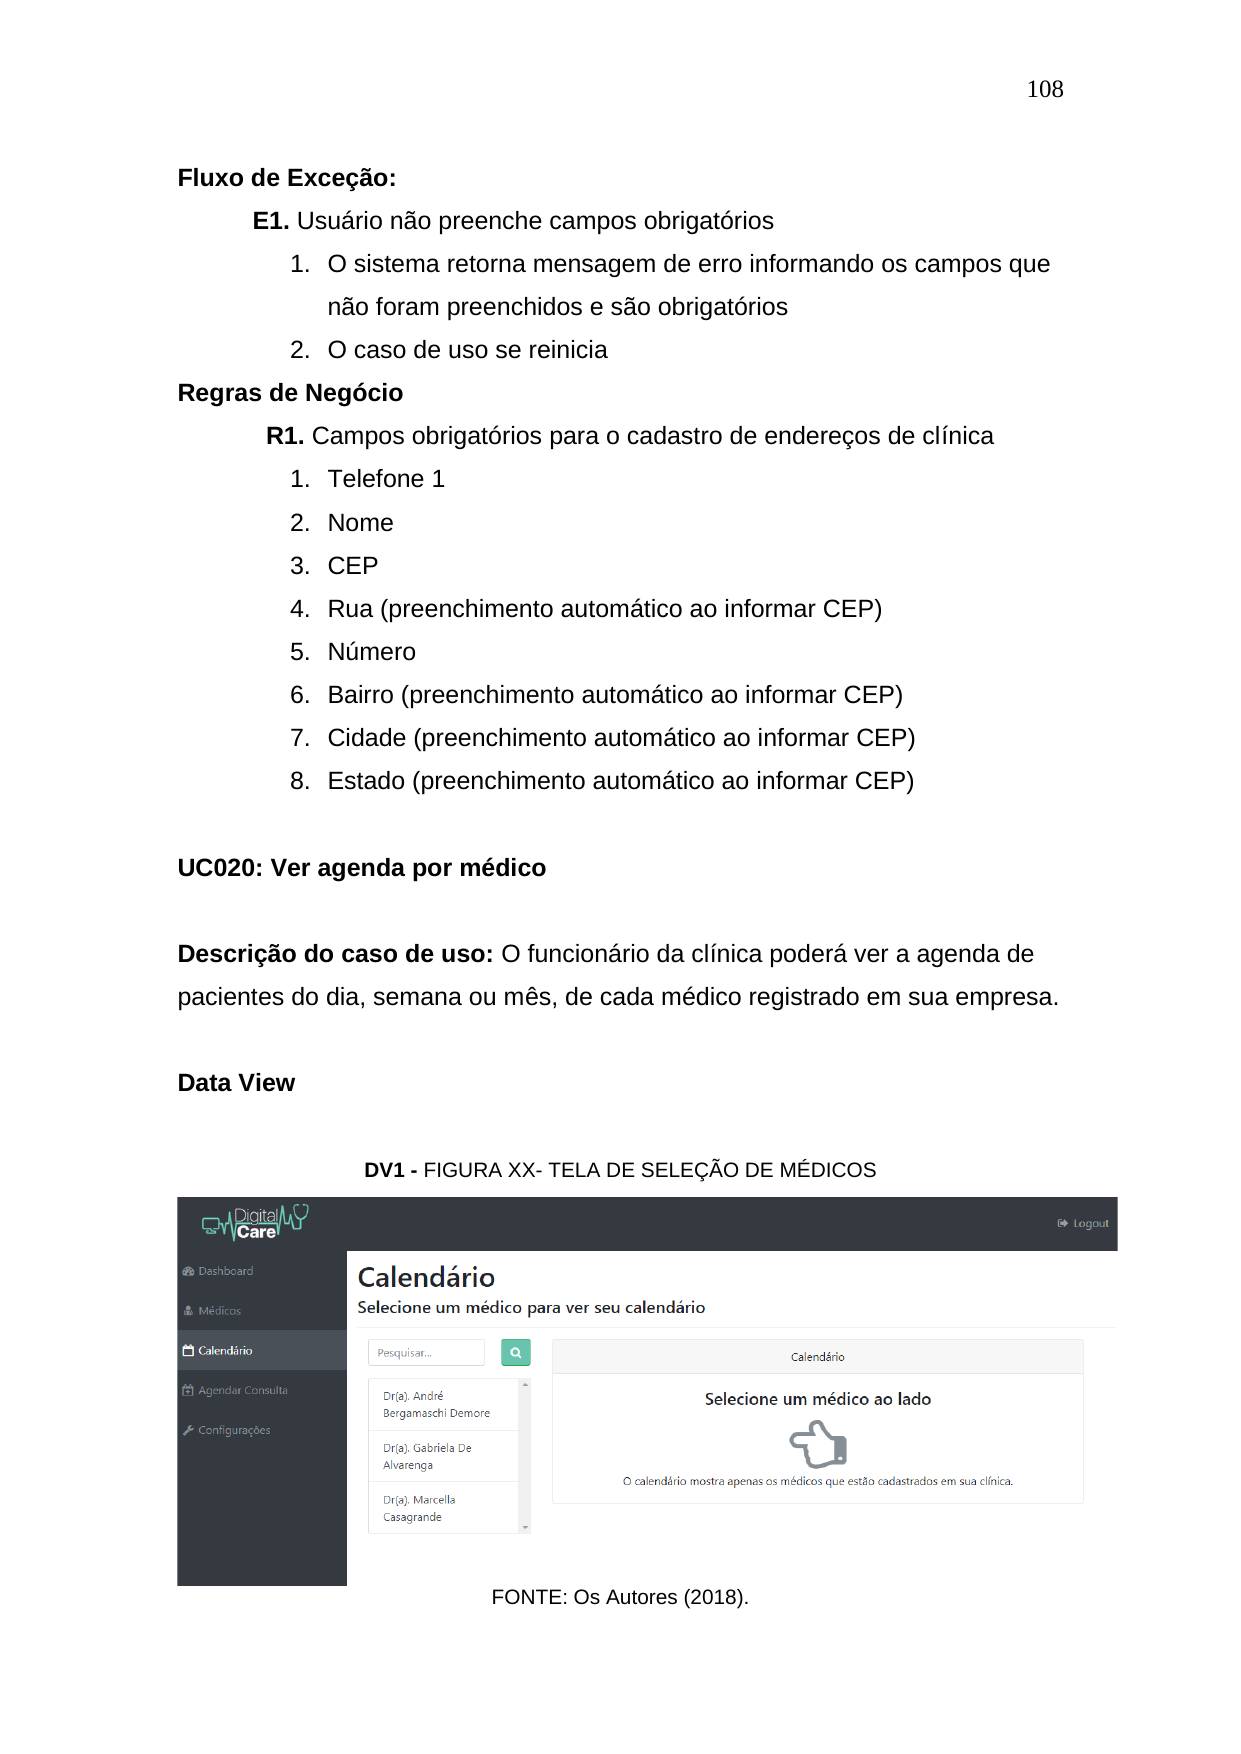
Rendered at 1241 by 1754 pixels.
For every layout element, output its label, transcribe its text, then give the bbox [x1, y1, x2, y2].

list Telefone 1 [290, 464, 1064, 493]
list Número [290, 637, 1064, 666]
list Rua (preenchimento automático ao informar CEP) [290, 594, 1064, 622]
text R1. Campos obrigatórios para o cadastro de endereços de clínica [177, 421, 1064, 450]
list O sistema retorna mensagem de erro informando os campos que não foram preenchidos e são obrigatórios [290, 249, 1064, 321]
list O caso de uso se reinicia [290, 335, 1064, 364]
text Descrição do caso de uso: O funcionário da clínica poderá ver a agenda de pacientes do dia, semana ou mês, de cada médico registrado em sua empresa. [177, 939, 1064, 1011]
text UC020: Ver agenda por médico [177, 852, 1064, 881]
text Fluxo de Exceção: [177, 162, 1064, 191]
list Estado (preenchimento automático ao informar CEP) [290, 766, 1064, 795]
list Nome [290, 507, 1064, 536]
list Bairro (preenchimento automático ao informar CEP) [290, 680, 1064, 709]
text E1. Usuário não preenche campos obrigatórios [177, 206, 1064, 234]
list CEP [290, 551, 1064, 579]
text Data View [177, 1068, 1064, 1097]
text DV1 - FIGURA XX- TELA DE SELEÇÃO DE MÉDICOS [177, 1154, 1064, 1183]
picture [177, 1197, 1118, 1586]
list Cidade (preenchimento automático ao informar CEP) [290, 723, 1064, 752]
text FONTE: Os Autores (2018). [177, 1586, 1064, 1609]
text Regras de Negócio [177, 378, 1064, 407]
